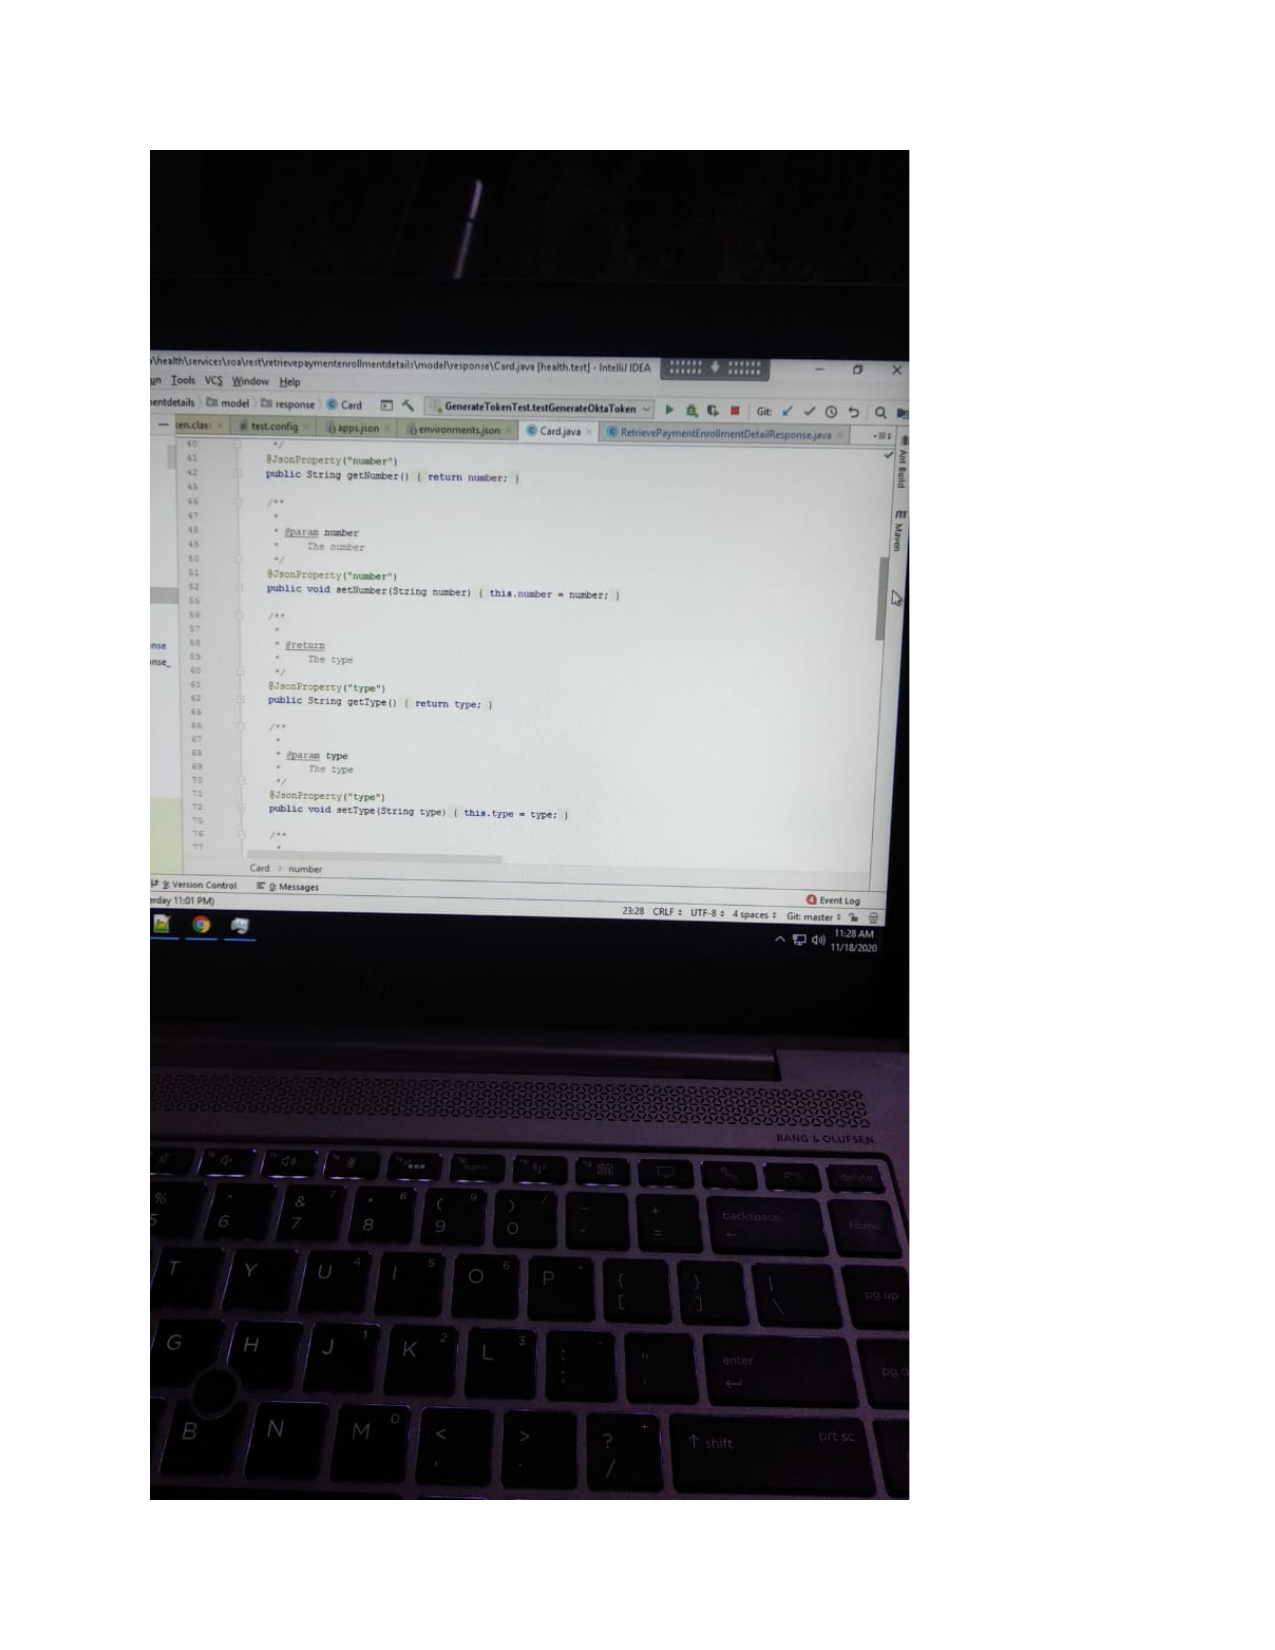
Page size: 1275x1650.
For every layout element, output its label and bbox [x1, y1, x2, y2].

picture [150, 150, 910, 1500]
